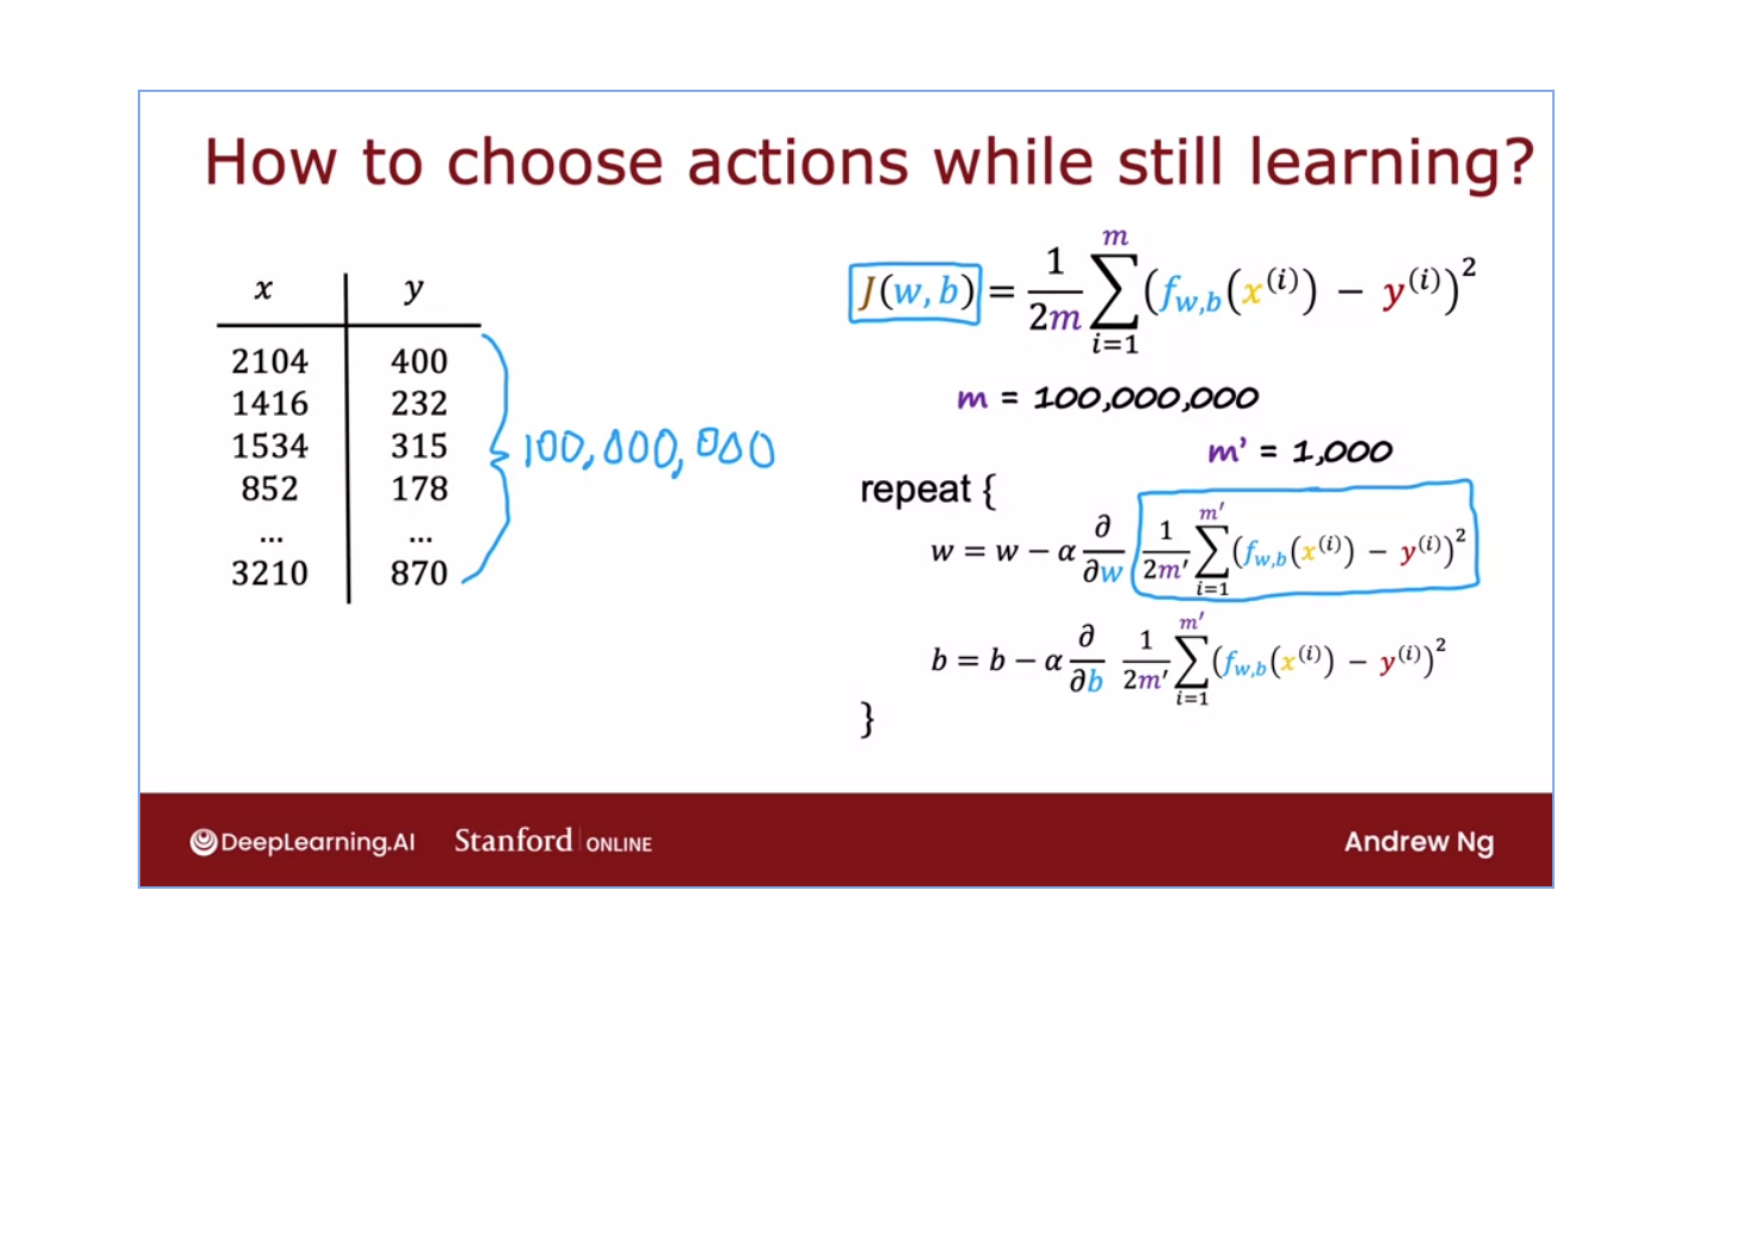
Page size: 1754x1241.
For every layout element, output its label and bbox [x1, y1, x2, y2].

picture [120, 73, 1575, 902]
